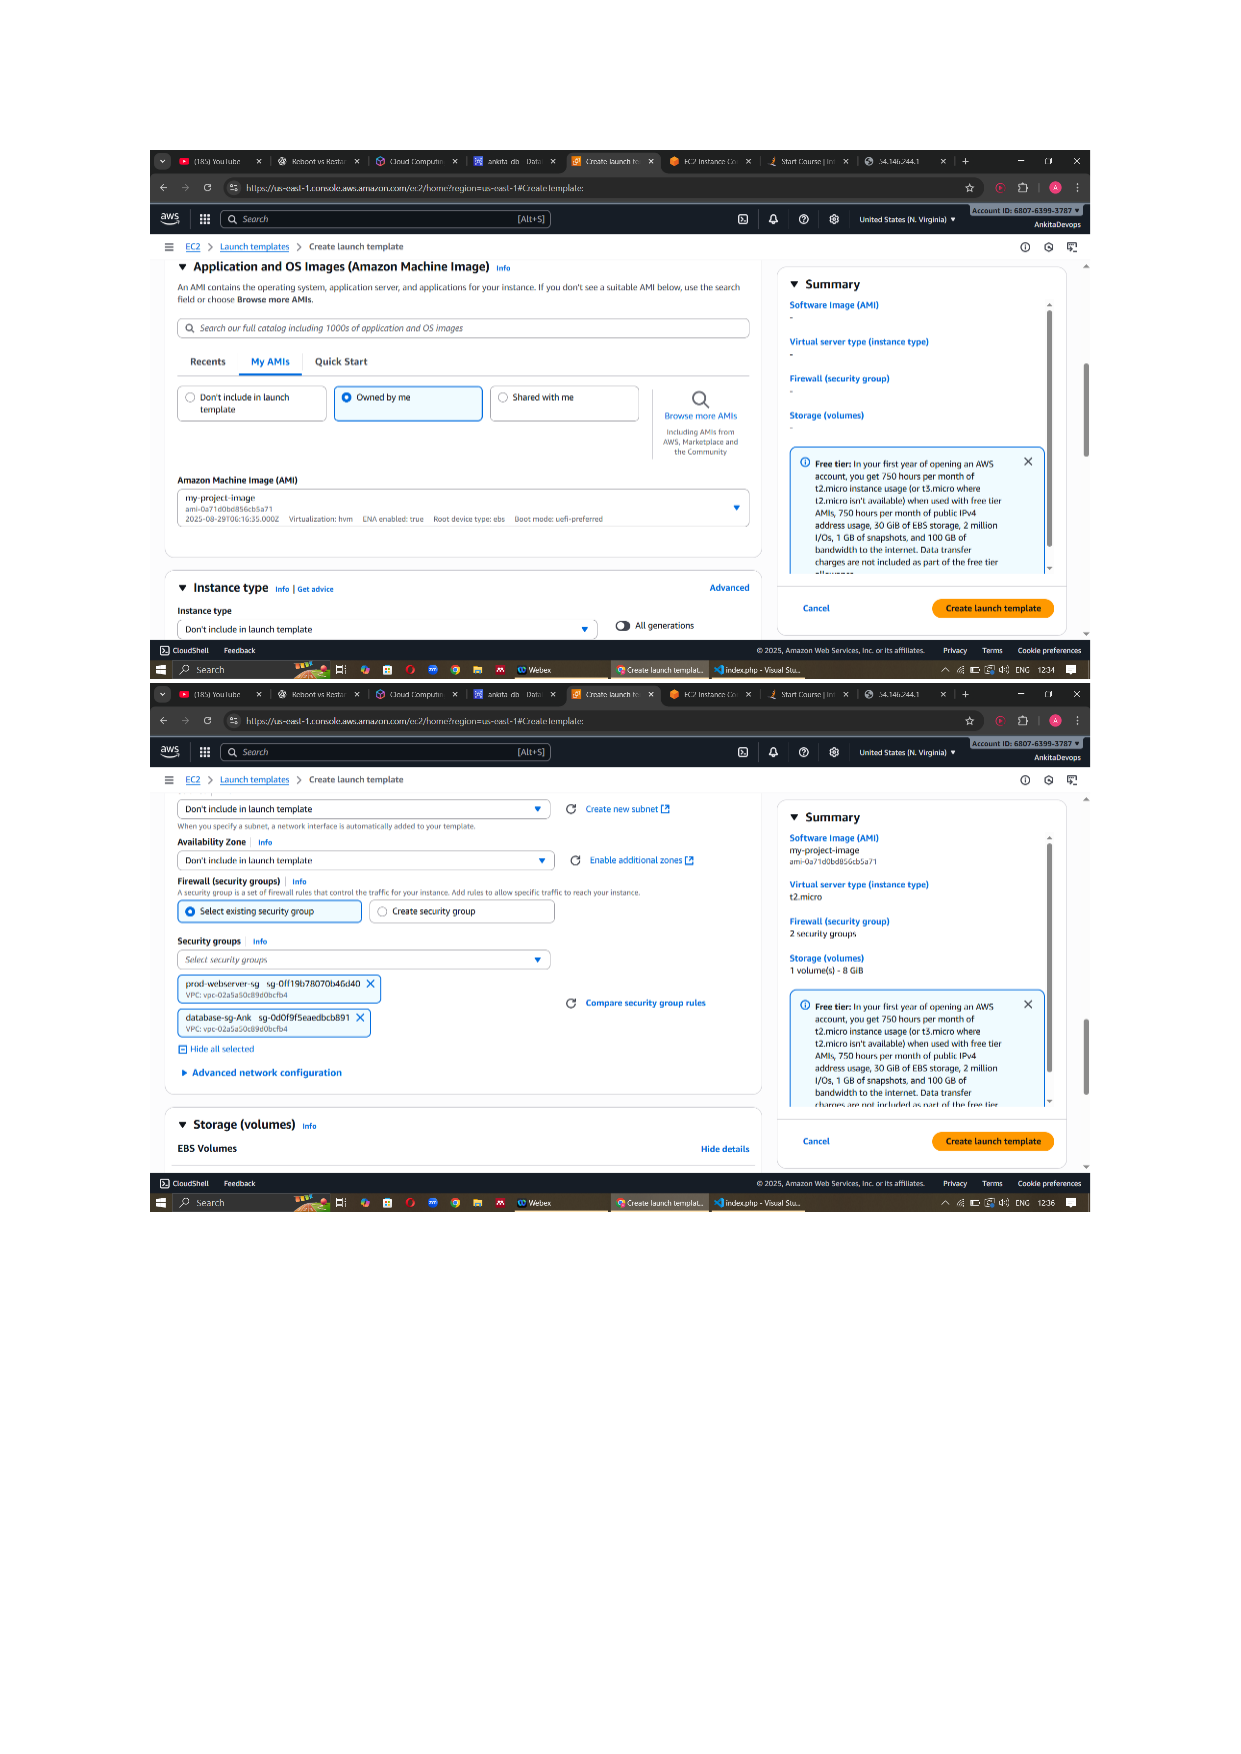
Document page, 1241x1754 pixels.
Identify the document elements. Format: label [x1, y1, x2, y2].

picture [150, 150, 1091, 679]
picture [150, 683, 1091, 1212]
